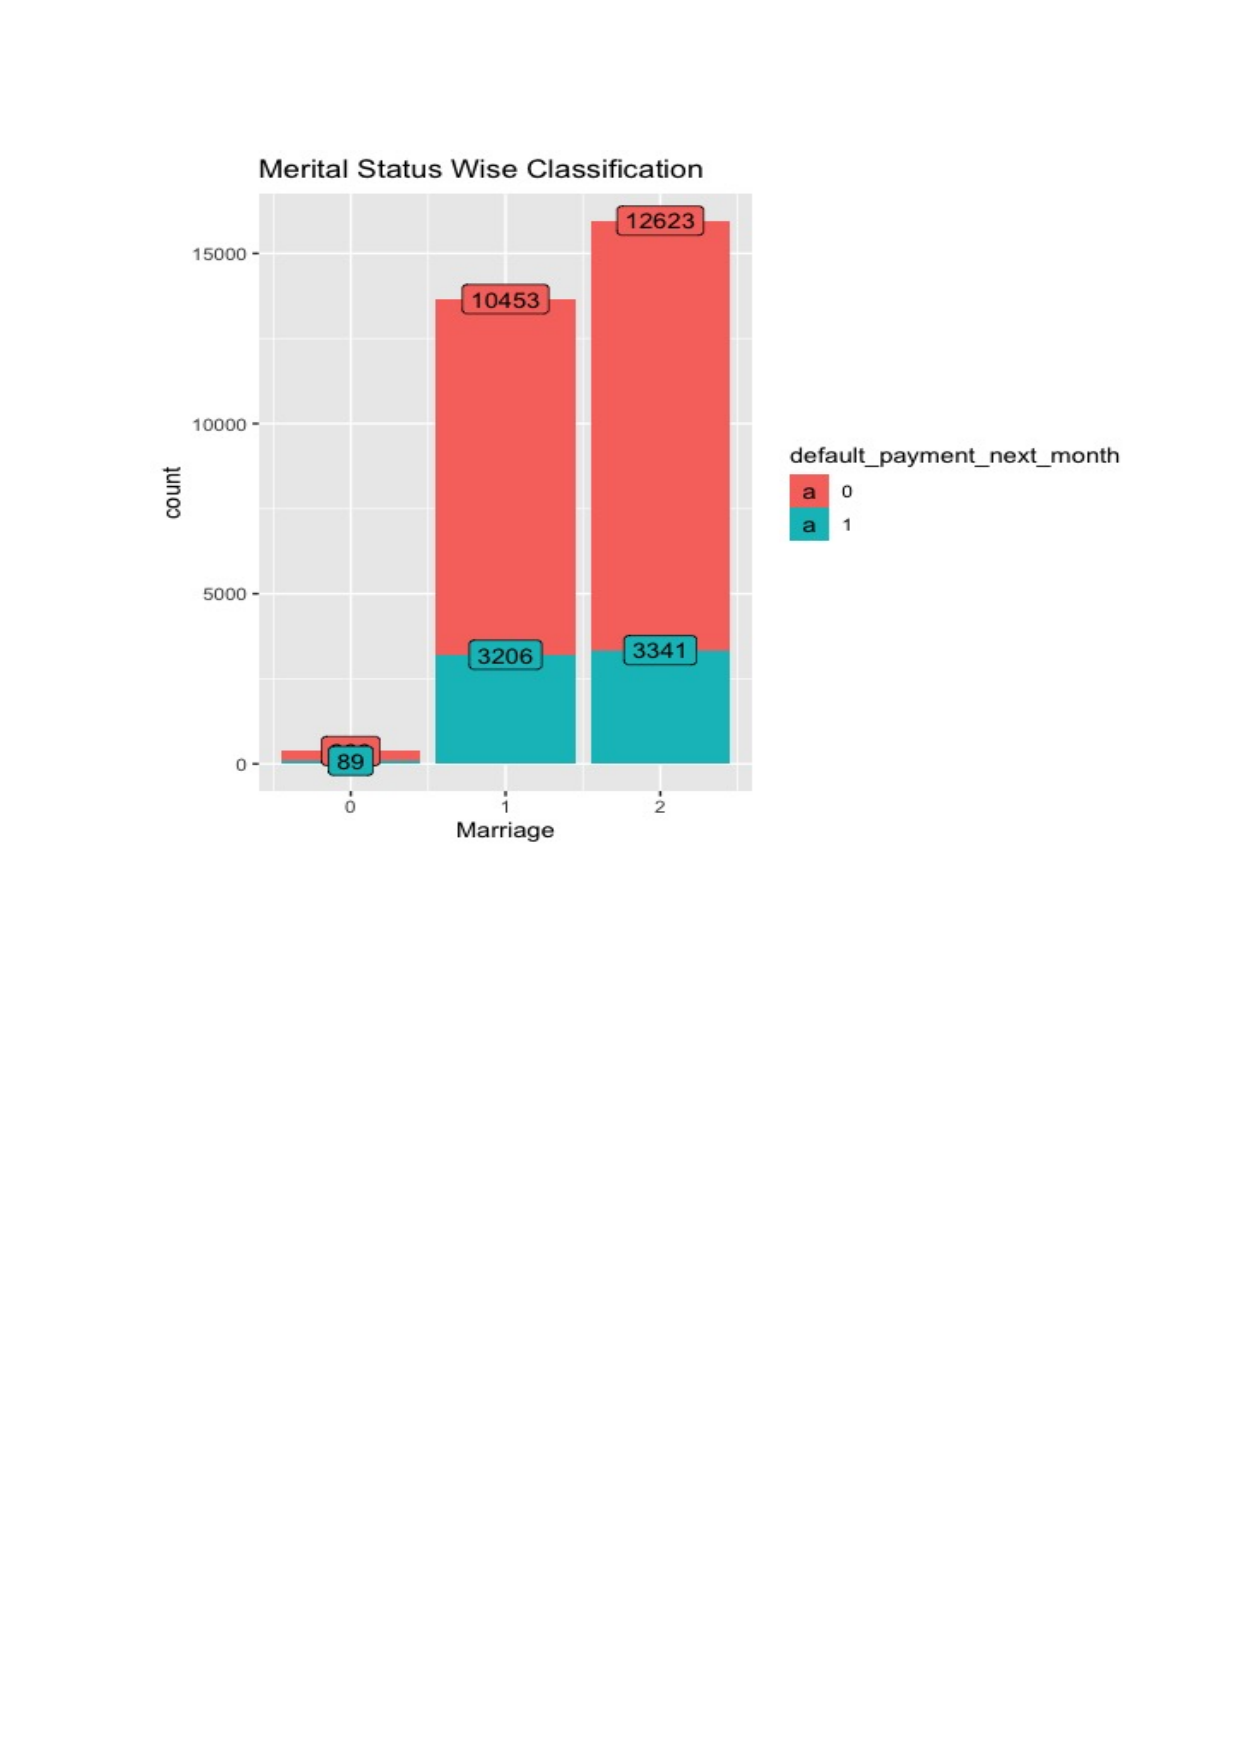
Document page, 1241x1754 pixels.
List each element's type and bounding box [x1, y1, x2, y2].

picture [150, 150, 1146, 852]
